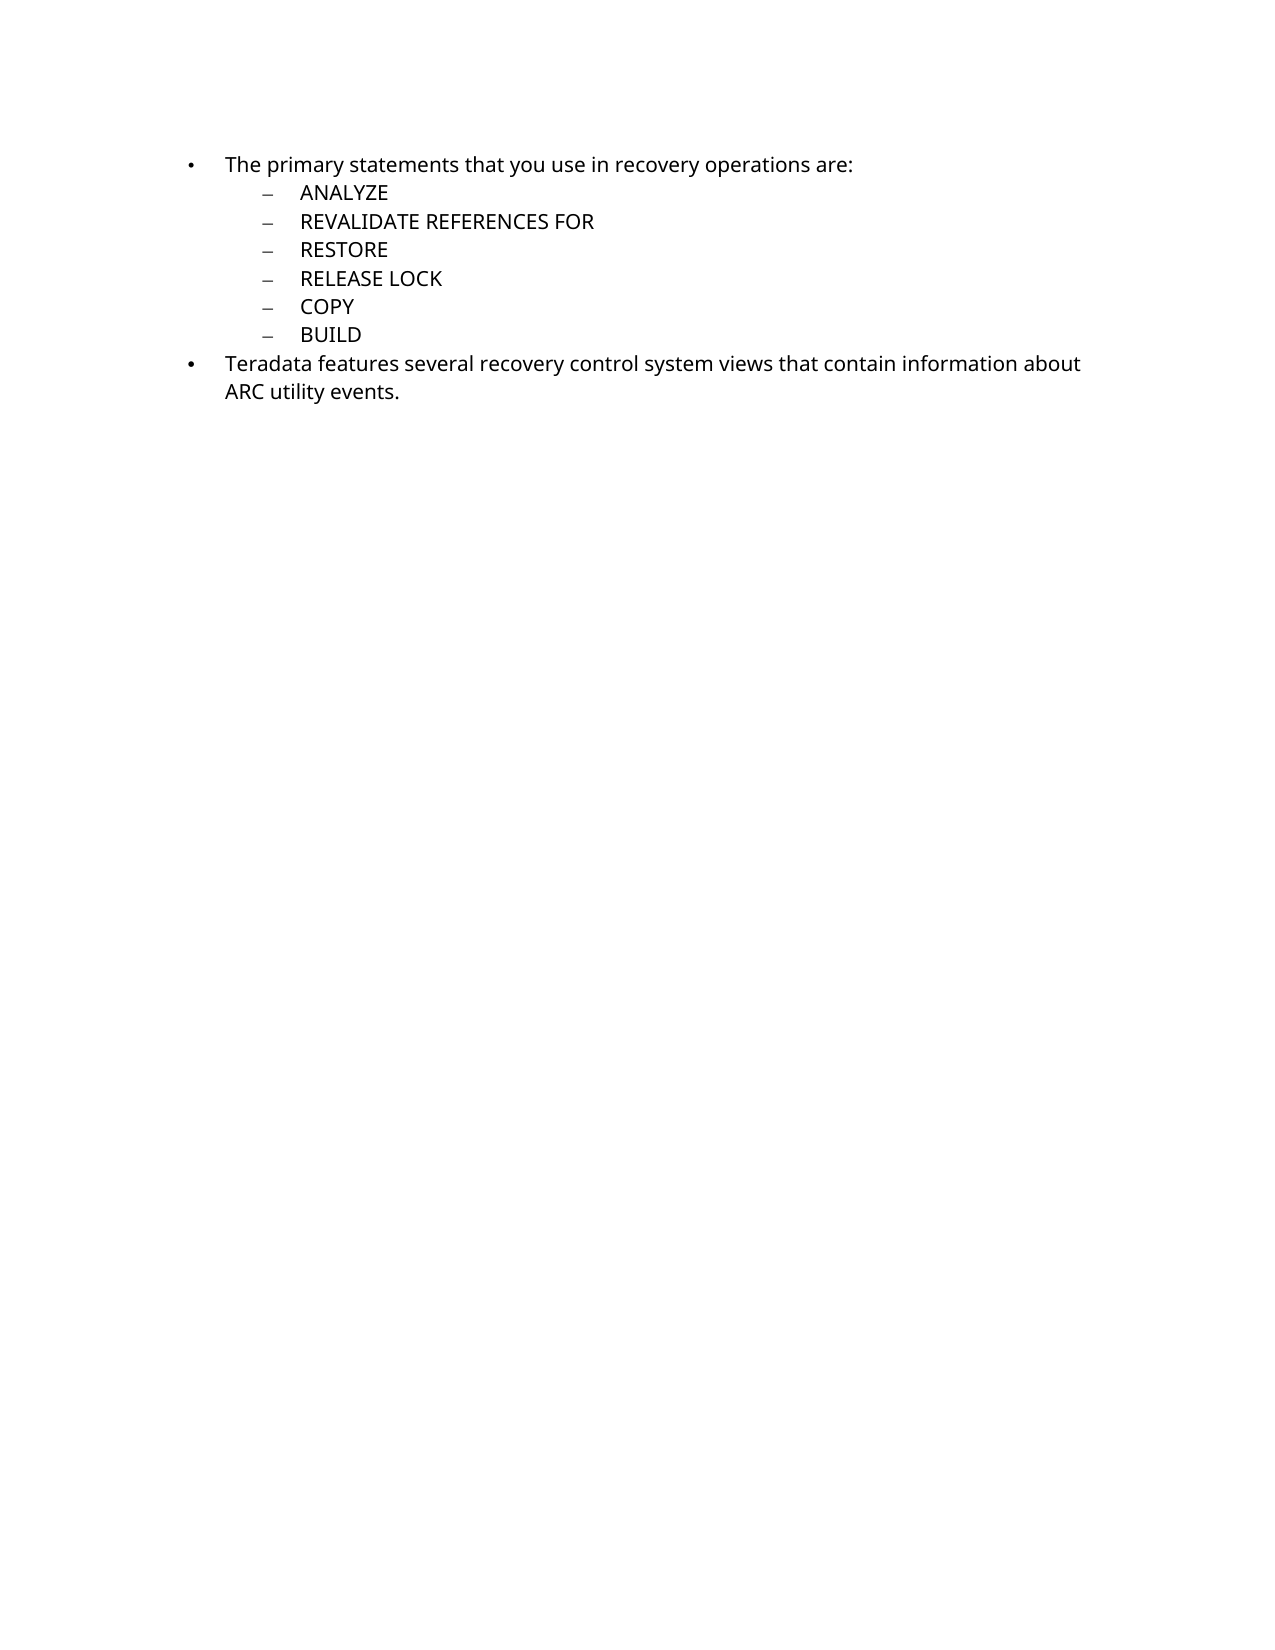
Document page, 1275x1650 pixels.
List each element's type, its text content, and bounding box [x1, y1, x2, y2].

list BUILD [262, 321, 1125, 349]
list ANALYZE [262, 178, 1125, 207]
list REVALIDATE REFERENCES FOR [262, 207, 1125, 235]
list RESTORE [262, 235, 1125, 264]
list The primary statements that you use in recovery operations are: [187, 150, 1125, 178]
list RELEASE LOCK [262, 264, 1125, 292]
list COPY [262, 292, 1125, 321]
list Teradata features several recovery control system views that contain information about ARC utility events. [187, 349, 1125, 406]
